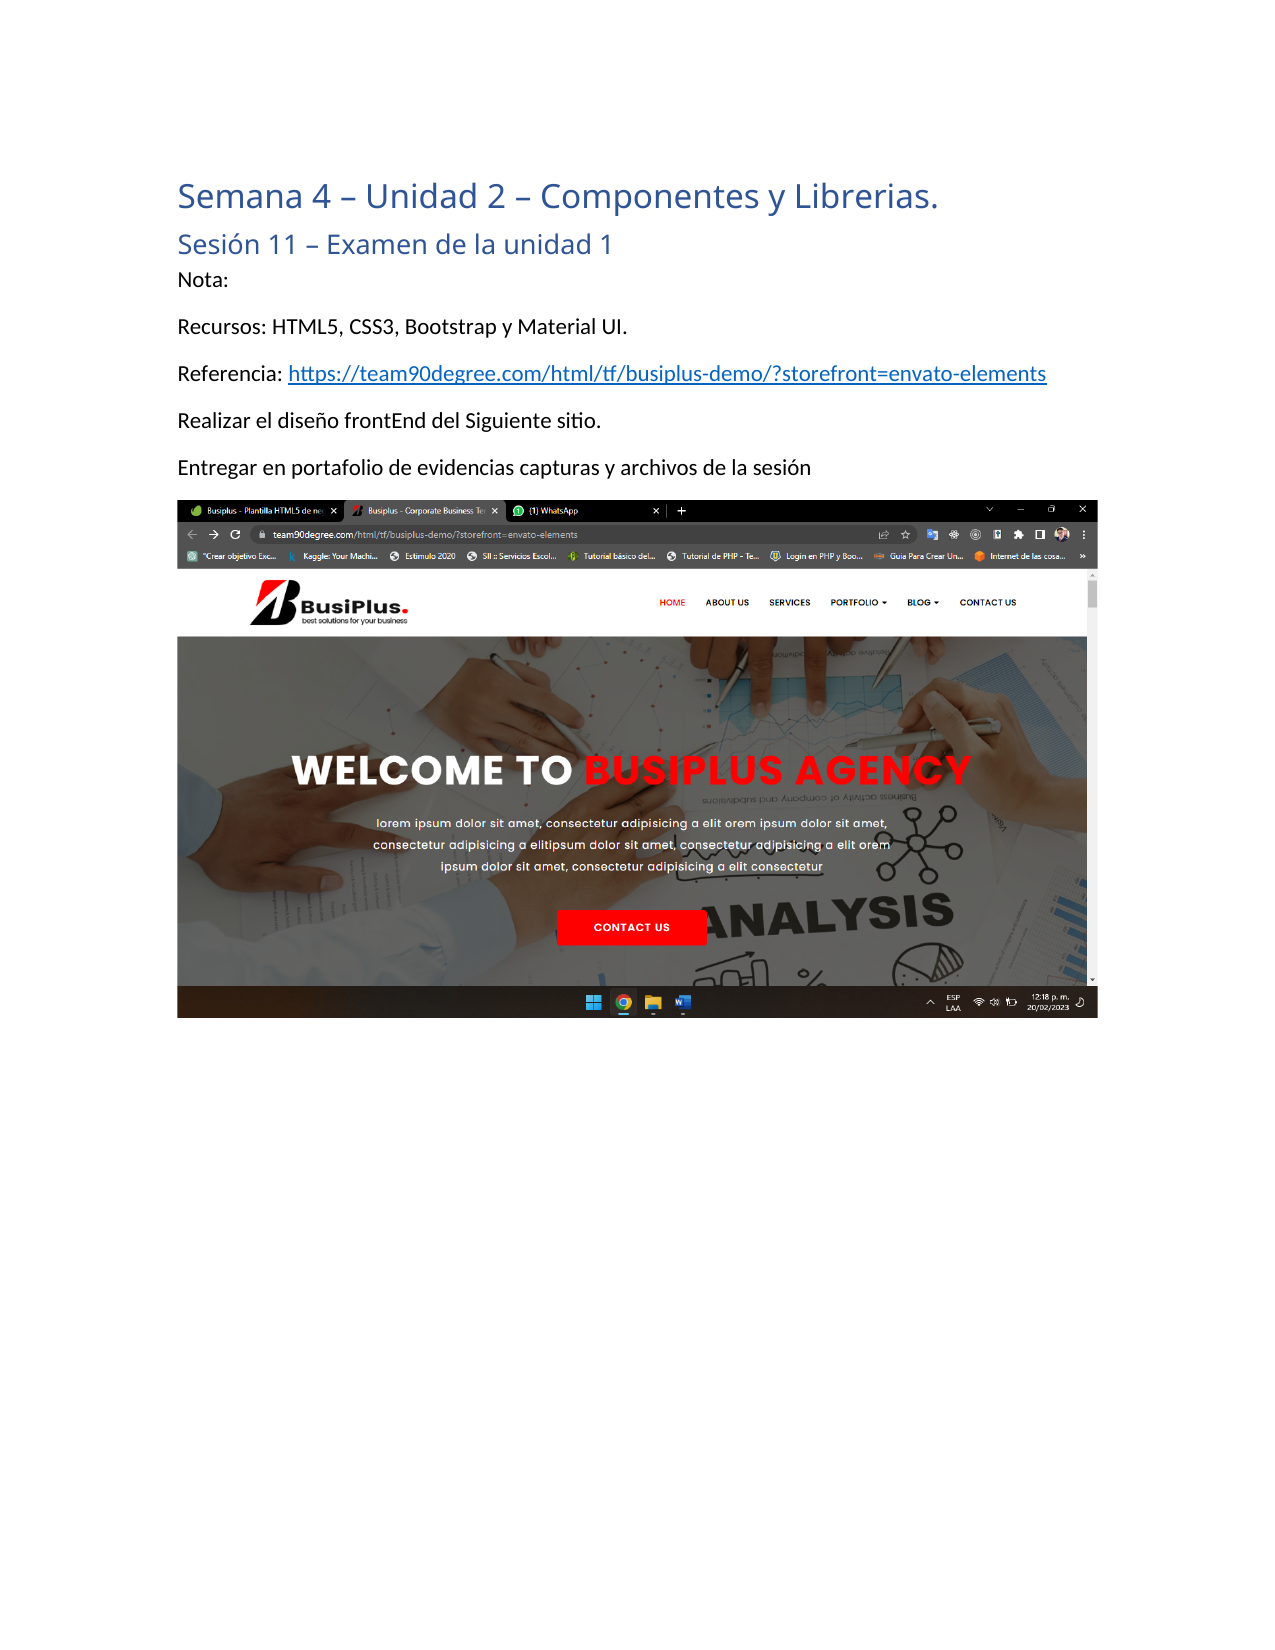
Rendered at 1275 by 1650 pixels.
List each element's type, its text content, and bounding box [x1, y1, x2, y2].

picture [177, 500, 1098, 1018]
text Referencia: https://team90degree.com/html/tf/busiplus-demo/?storefront=envato-elements [177, 359, 1098, 387]
text Recursos: HTML5, CSS3, Bootstrap y Material UI. [177, 312, 1098, 340]
text Realizar el diseño frontEnd del Siguiente sitio. [177, 406, 1098, 434]
subtitle Sesión 11 – Examen de la unidad 1 [177, 226, 1098, 263]
text Nota: [177, 266, 1098, 293]
text Entregar en portafolio de evidencias capturas y archivos de la sesión [177, 453, 1098, 481]
subtitle Semana 4 – Unidad 2 – Componentes y Librerias. [177, 173, 1098, 218]
